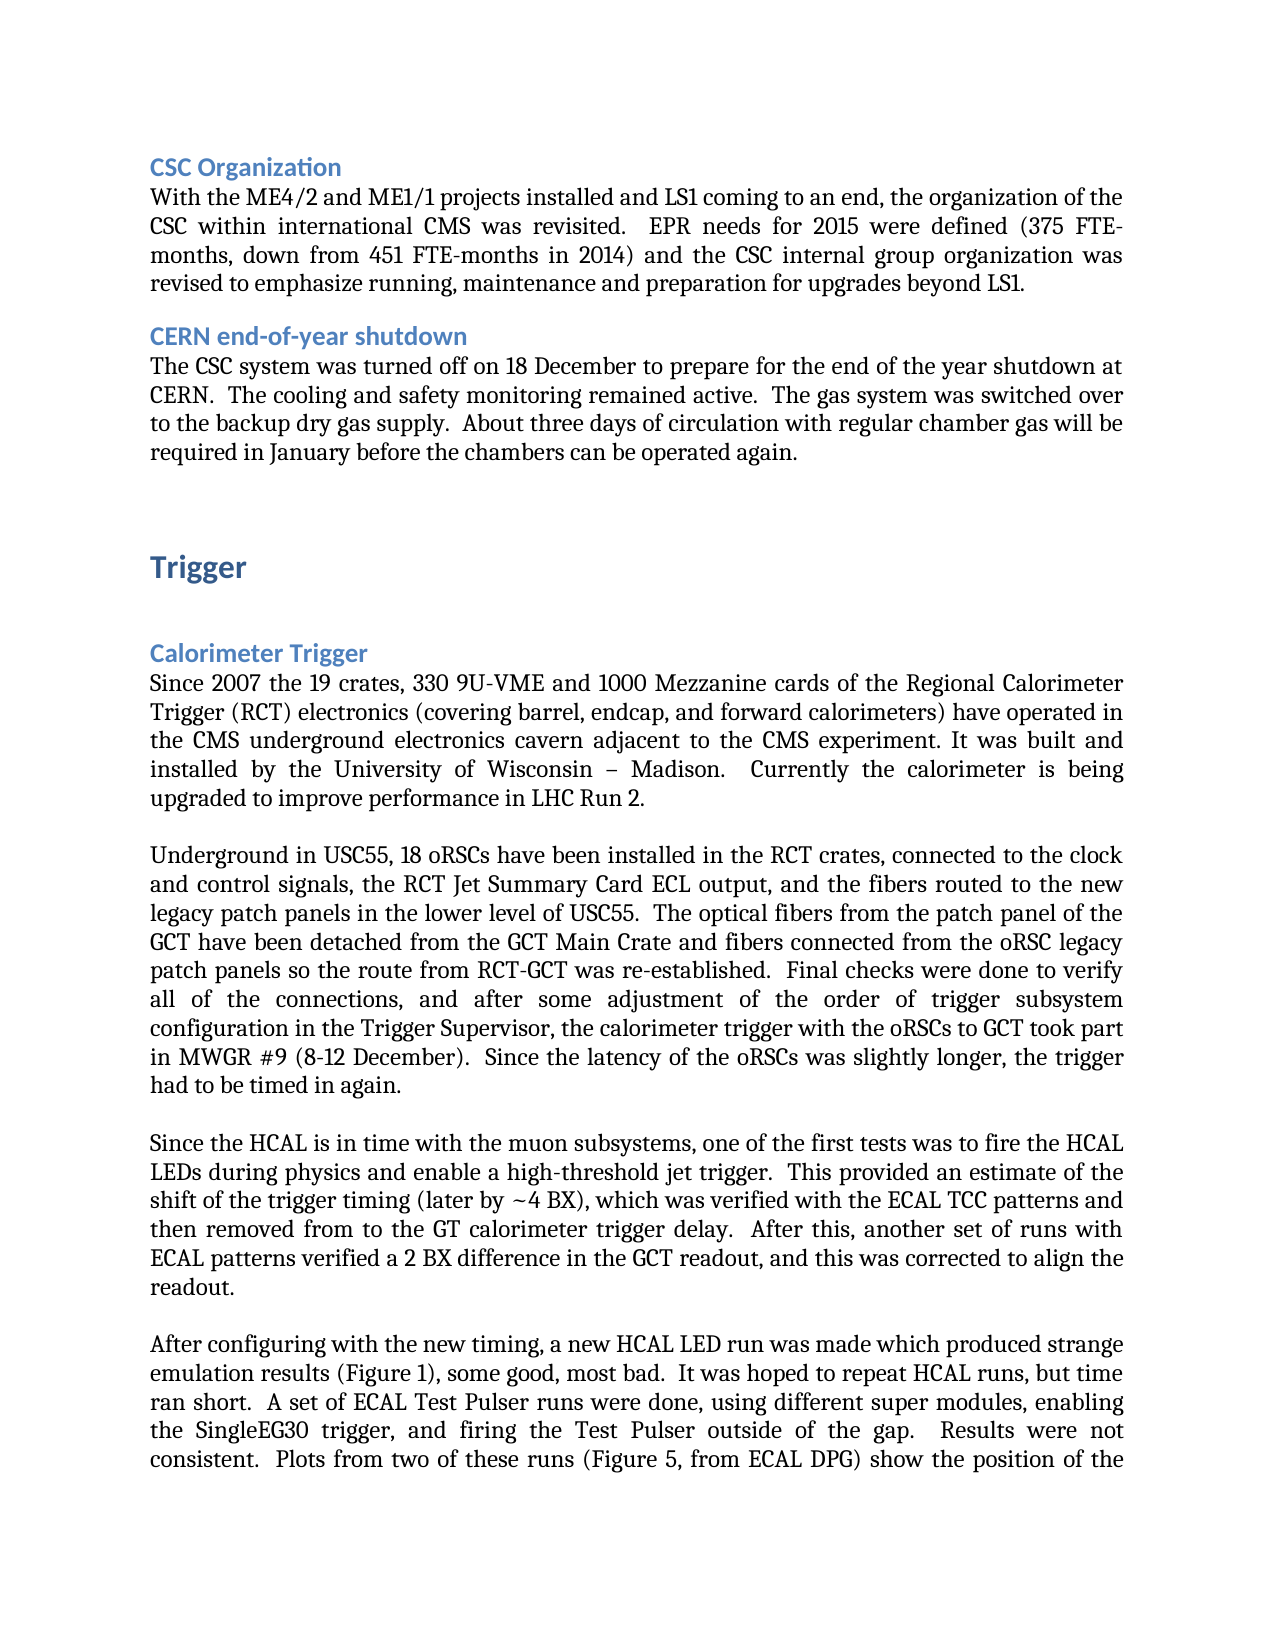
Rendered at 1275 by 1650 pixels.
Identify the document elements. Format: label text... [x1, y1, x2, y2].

subtitle Trigger [150, 546, 1125, 586]
text The CSC system was turned off on 18 December to prepare for the end of the year shutdown at CERN. The cooling and safety monitoring remained active. The gas system was switched over to the backup dry gas supply. About three days of circulation with regular chamber gas will be required in January before the chambers can be operated again. [150, 352, 1125, 467]
text Underground in USC55, 18 oRSCs have been installed in the RCT crates, connected to the clock and control signals, the RCT Jet Summary Card ECL output, and the fibers routed to the new legacy patch panels in the lower level of USC55. The optical fibers from the patch panel of the GCT have been detached from the GCT Main Crate and fibers connected from the oRSC legacy patch panels so the route from RCT-GCT was re-established. Final checks were done to verify all of the connections, and after some adjustment of the order of trigger subsystem configuration in the Trigger Supervisor, the calorimeter trigger with the oRSCs to GCT took part in MWGR #9 (8-12 December). Since the latency of the oRSCs was slightly longer, the trigger had to be timed in again. [150, 841, 1125, 1100]
subtitle CSC Organization [150, 150, 1125, 183]
subtitle Calorimeter Trigger [150, 636, 1125, 669]
text With the ME4/2 and ME1/1 projects installed and LS1 coming to an end, the organization of the CSC within international CMS was revisited. EPR needs for 2015 were defined (375 FTE-months, down from 451 FTE-months in 2014) and the CSC internal group organization was revised to emphasize running, maintenance and preparation for upgrades beyond LS1. [150, 183, 1125, 298]
text Since the HCAL is in time with the muon subsystems, one of the first tests was to fire the HCAL LEDs during physics and enable a high-threshold jet trigger. This provided an estimate of the shift of the trigger timing (later by ~4 BX), which was verified with the ECAL TCC patterns and then removed from to the GT calorimeter trigger delay. After this, another set of runs with ECAL patterns verified a 2 BX difference in the GCT readout, and this was corrected to align the readout. [150, 1129, 1125, 1301]
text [150, 1330, 1125, 1474]
text Since 2007 the 19 crates, 330 9U-VME and 1000 Mezzanine cards of the Regional Calorimeter Trigger (RCT) electronics (covering barrel, endcap, and forward calorimeters) have operated in the CMS underground electronics cavern adjacent to the CMS experiment. It was built and installed by the University of Wisconsin – Madison. Currently the calorimeter is being upgraded to improve performance in LHC Run 2. [150, 669, 1125, 813]
subtitle CERN end-of-year shutdown [150, 319, 1125, 352]
